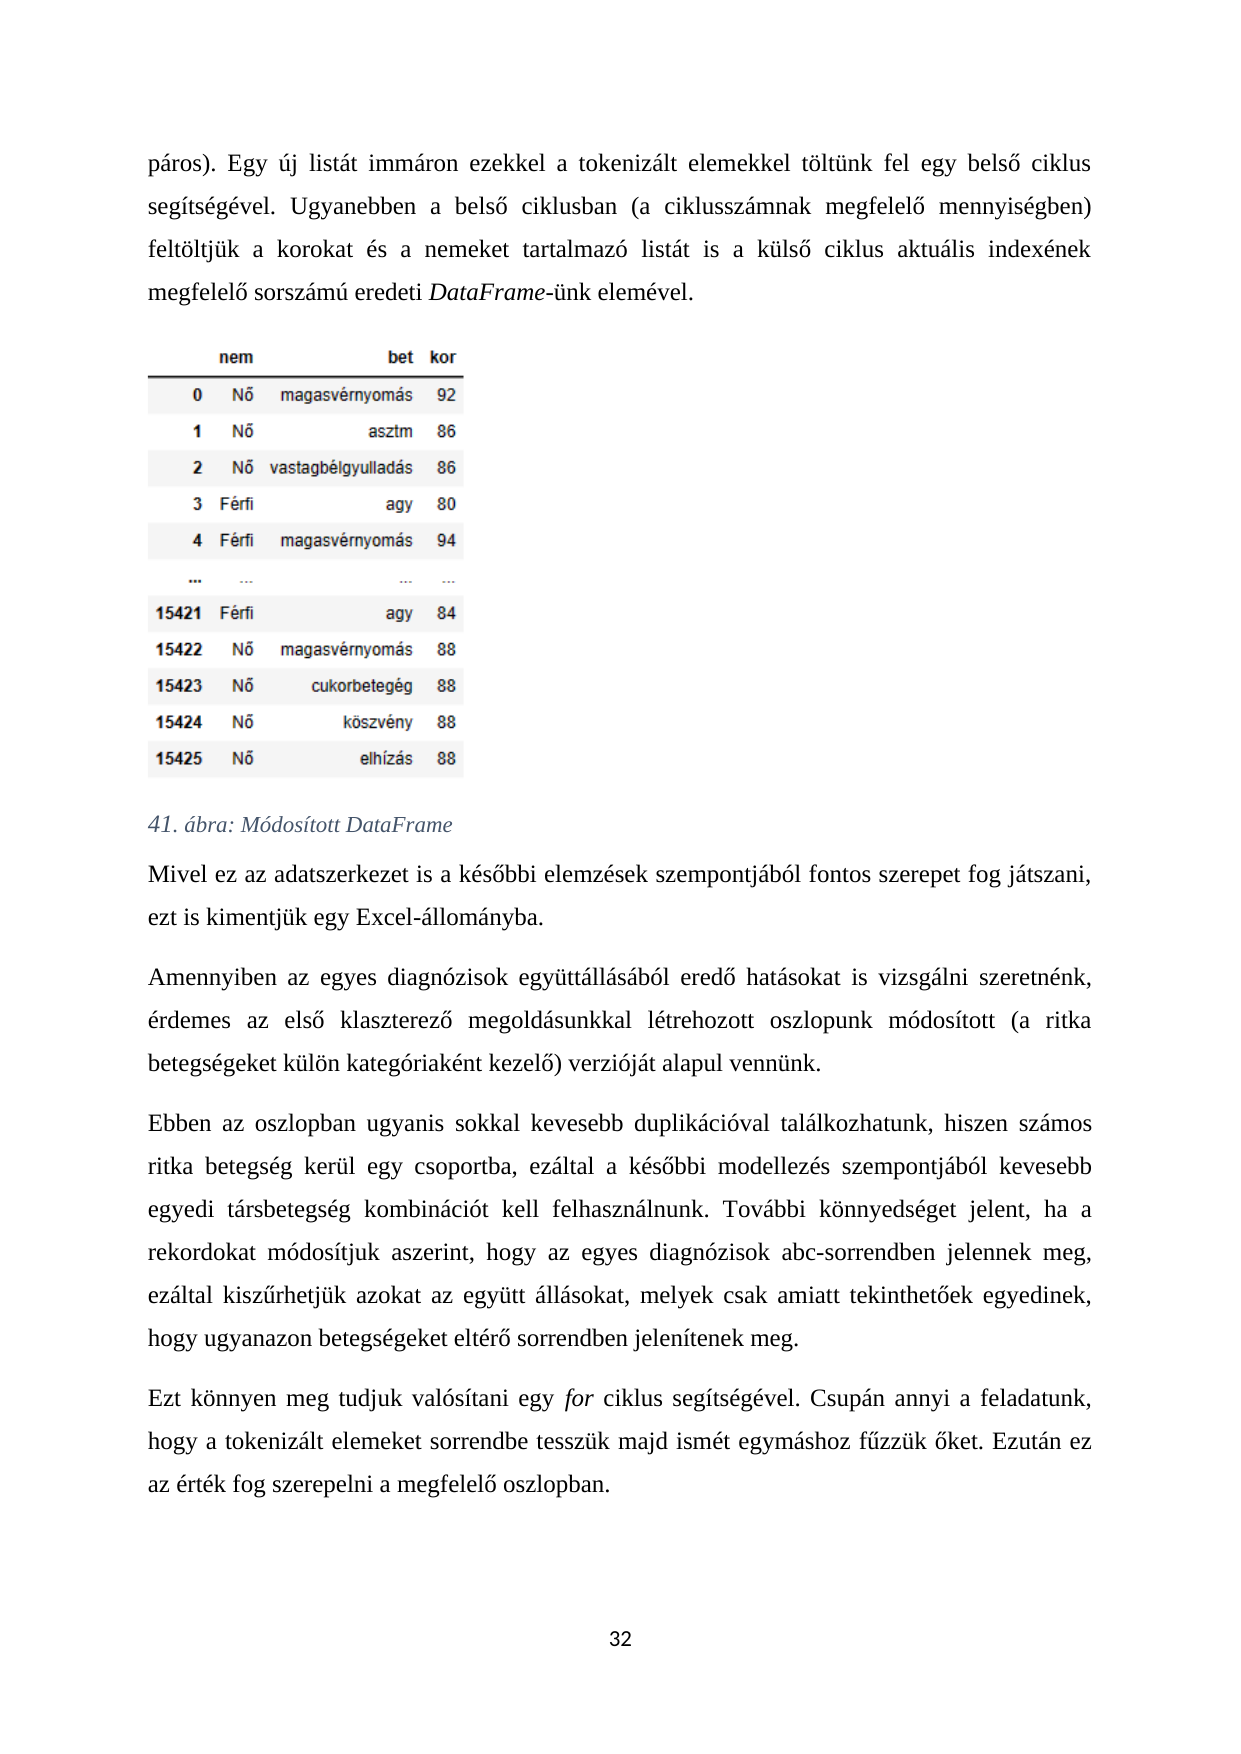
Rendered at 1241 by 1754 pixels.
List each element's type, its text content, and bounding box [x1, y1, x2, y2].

text Ebben az oszlopban ugyanis sokkal kevesebb duplikációval találkozhatunk, hiszen számos ritka betegség kerül egy csoportba, ezáltal a későbbi modellezés szempontjából kevesebb egyedi társbetegség kombinációt kell felhasználnunk. További könnyedséget jelent, ha a rekordokat módosítjuk aszerint, hogy az egyes diagnózisok abc-sorrendben jelennek meg, ezáltal kiszűrhetjük azokat az együtt állásokat, melyek csak amiatt tekinthetőek egyedinek, hogy ugyanazon betegségeket eltérő sorrendben jelenítenek meg. [148, 1108, 1093, 1352]
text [148, 148, 1093, 306]
text Ezt könnyen meg tudjuk valósítani egy for ciklus segítségével. Csupán annyi a feladatunk, hogy a tokenizált elemeket sorrendbe tesszük majd ismét egymáshoz fűzzük őket. Ezután ez az érték fog szerepelni a megfelelő oszlopban. [148, 1383, 1093, 1498]
text Amennyiben az egyes diagnózisok együttállásából eredő hatásokat is vizsgálni szeretnénk, érdemes az első klaszterező megoldásunkkal létrehozott oszlopunk módosított (a ritka betegségeket külön kategóriaként kezelő) verzióját alapul vennünk. [148, 962, 1093, 1077]
text Mivel ez az adatszerkezet is a későbbi elemzések szempontjából fontos szerepet fog játszani, ezt is kimentjük egy Excel-állományba. [148, 859, 1093, 931]
text 41. ábra: Módosított DataFrame [148, 809, 1093, 838]
picture [147, 336, 467, 779]
